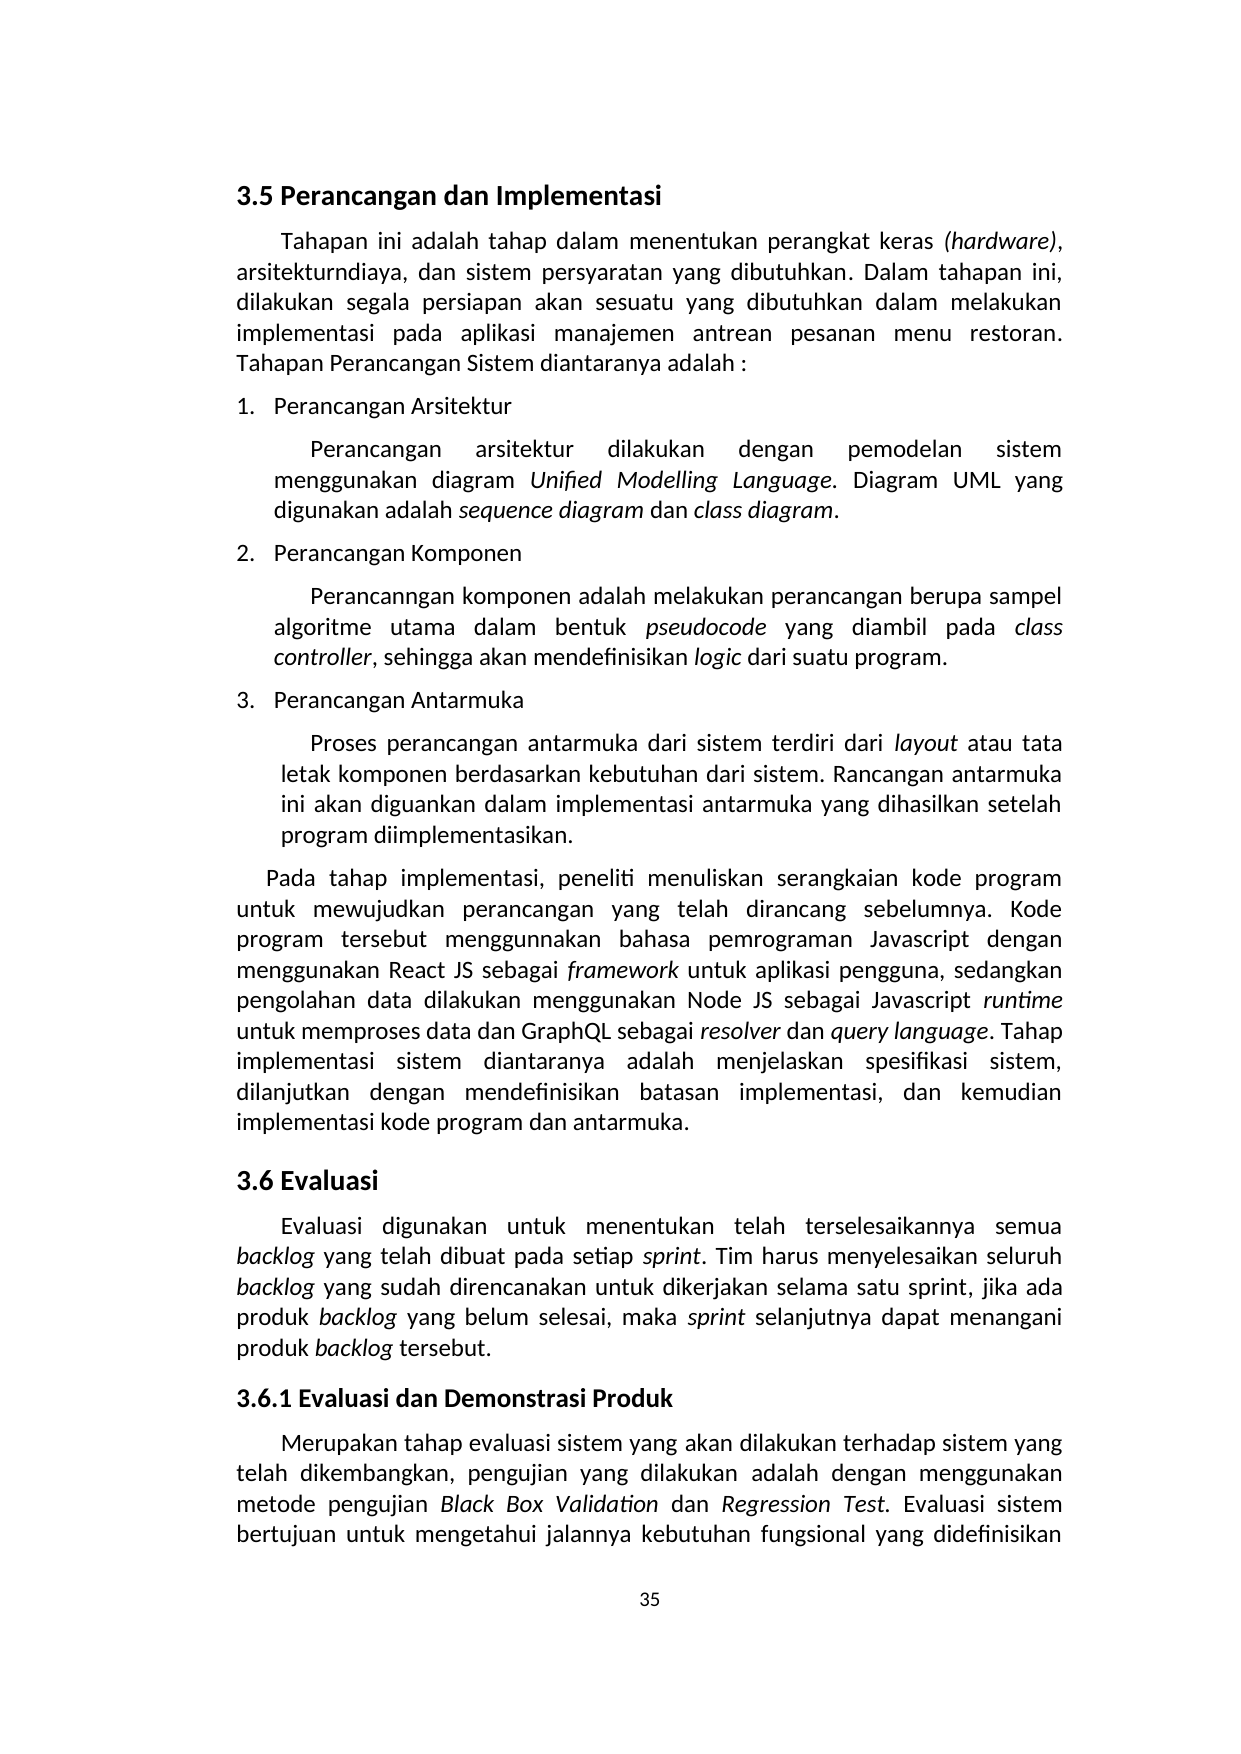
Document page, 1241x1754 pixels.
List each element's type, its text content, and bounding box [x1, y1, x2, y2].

text Tahapan ini adalah tahap dalam menentukan perangkat keras (hardware), arsitekturndiaya, dan sistem persyaratan yang dibutuhkan. Dalam tahapan ini, dilakukan segala persiapan akan sesuatu yang dibutuhkan dalam melakukan implementasi pada aplikasi manajemen antrean pesanan menu restoran. Tahapan Perancangan Sistem diantaranya adalah : [236, 256, 1063, 378]
text Perancanngan komponen adalah melakukan perancangan berupa sampel algoritme utama dalam bentuk pseudocode yang diambil pada class controller, sehingga akan mendefinisikan logic dari suatu program. [274, 581, 1063, 672]
text Pada tahap implementasi, peneliti menuliskan serangkaian kode program untuk mewujudkan perancangan yang telah dirancang sebelumnya. Kode program tersebut menggunnakan bahasa pemrograman Javascript dengan menggunakan React JS sebagai framework untuk aplikasi pengguna, sedangkan pengolahan data dilakukan menggunakan Node JS sebagai Javascript runtime untuk memproses data dan GraphQL sebagai resolver dan query language. Tahap implementasi sistem diantaranya adalah menjelaskan spesifikasi sistem, dilanjutkan dengan mendefinisikan batasan implementasi, dan kemudian implementasi kode program dan antarmuka. [236, 862, 1063, 1137]
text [236, 1427, 1063, 1549]
text Evaluasi digunakan untuk menentukan telah terselesaikannya semua backlog yang telah dibuat pada setiap sprint. Tim harus menyelesaikan seluruh backlog yang sudah direncanakan untuk dikerjakan selama satu sprint, jika ada produk backlog yang belum selesai, maka sprint selanjutnya dapat menangani produk backlog tersebut. [236, 1210, 1063, 1363]
text Perancangan arsitektur dilakukan dengan pemodelan sistem menggunakan diagram Unified Modelling Language. Diagram UML yang digunakan adalah sequence diagram dan class diagram. [274, 433, 1063, 525]
subtitle Evaluasi dan Demonstrasi Produk [236, 1381, 1063, 1414]
list Perancangan Arsitektur [236, 390, 1063, 421]
subtitle Perancangan dan Implementasi [236, 177, 1063, 213]
text Proses perancangan antarmuka dari sistem terdiri dari layout atau tata letak komponen berdasarkan kebutuhan dari sistem. Rancangan antarmuka ini akan diguankan dalam implementasi antarmuka yang dihasilkan setelah program diimplementasikan. [281, 728, 1063, 850]
list Perancangan Komponen [236, 537, 1063, 568]
list Perancangan Antarmuka [236, 684, 1063, 715]
subtitle Evaluasi [236, 1162, 1063, 1197]
